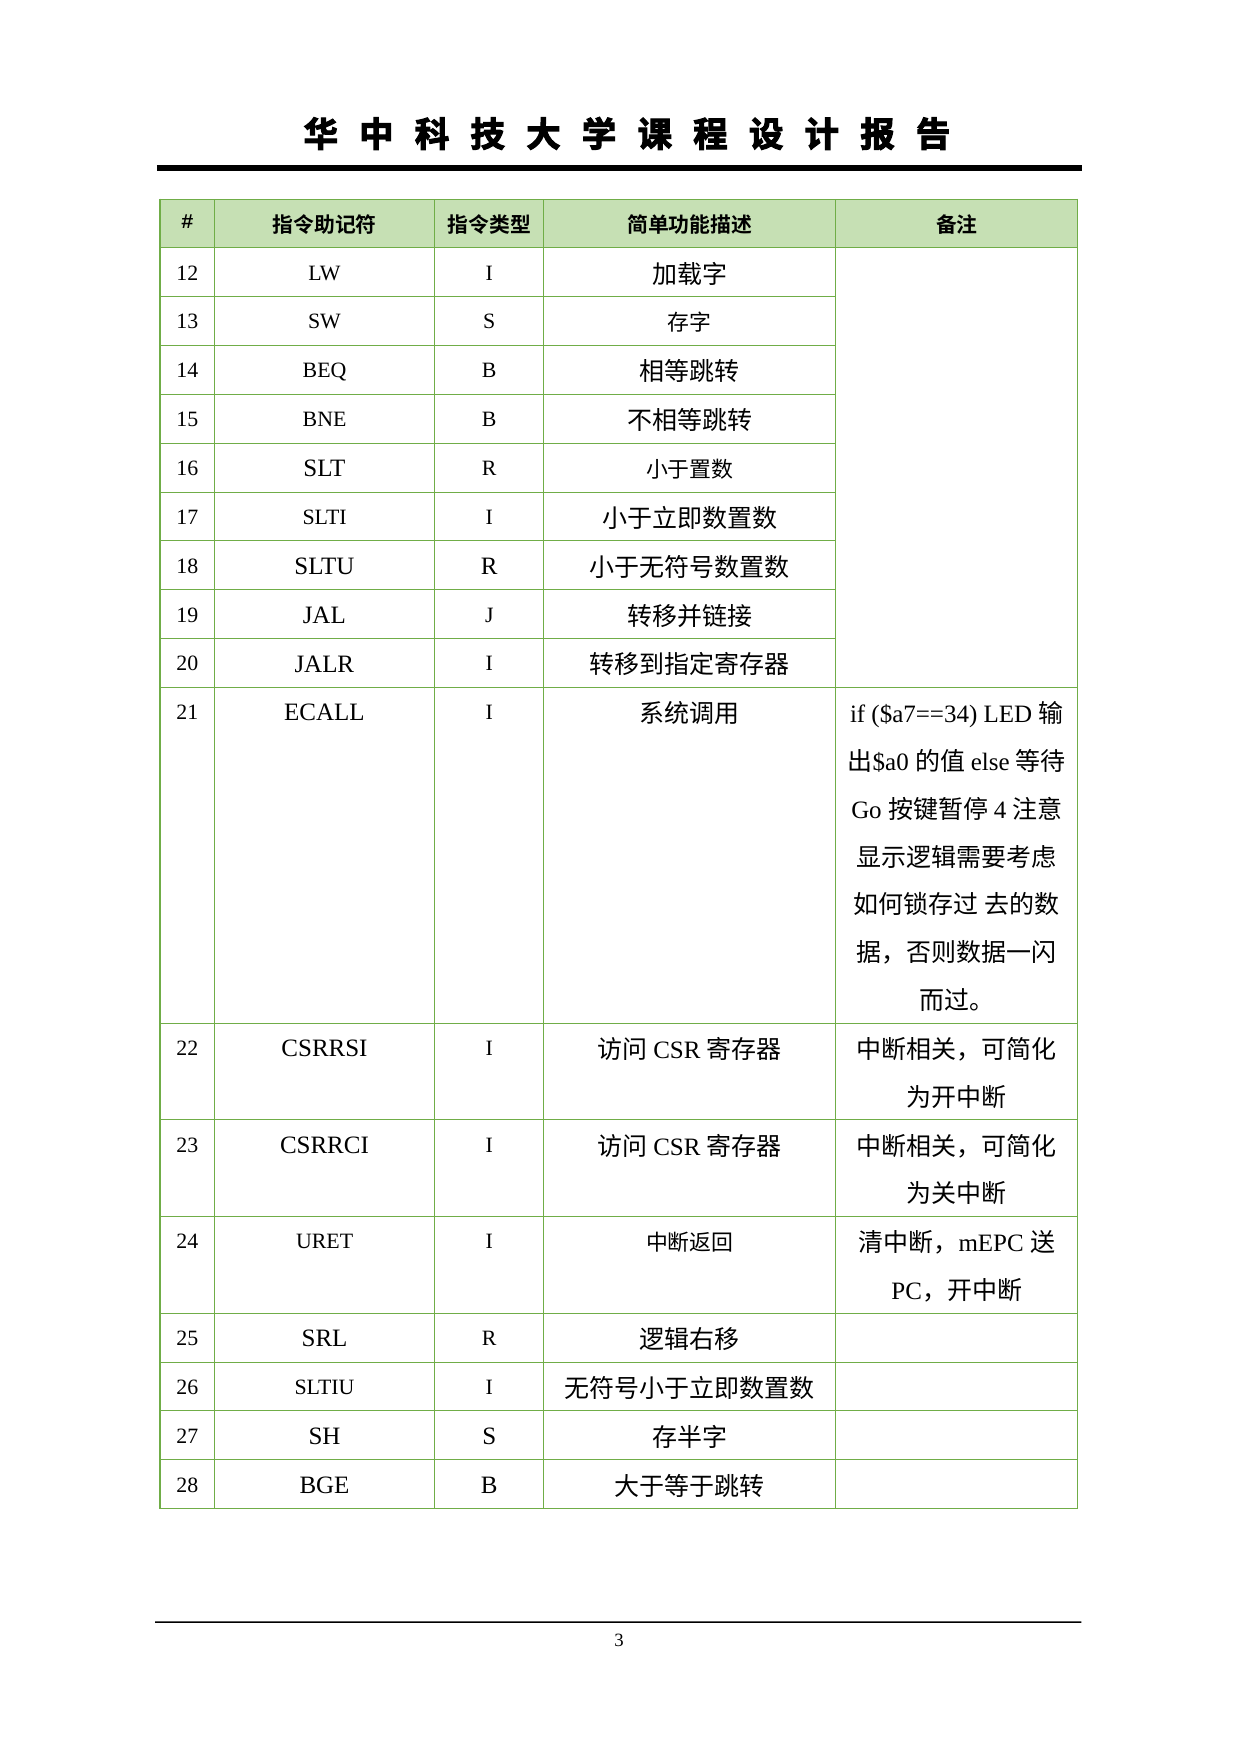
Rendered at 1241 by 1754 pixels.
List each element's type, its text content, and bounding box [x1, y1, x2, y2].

table_cell I [435, 688, 543, 1023]
table_cell LW [215, 248, 434, 296]
table_cell SLT [215, 444, 434, 492]
table_cell BGE [215, 1460, 434, 1508]
table_cell [836, 1314, 1077, 1362]
table_cell 系统调用 [544, 688, 835, 1023]
table_cell CSRRCI [215, 1120, 434, 1216]
table_cell 23 [161, 1120, 214, 1216]
table_cell 转移到指定寄存器 [544, 639, 835, 687]
table_cell 清中断，mEPC 送 PC，开中断 [836, 1217, 1077, 1313]
table_cell SH [215, 1411, 434, 1459]
table_cell S [435, 1411, 543, 1459]
table_cell 访问 CSR 寄存器 [544, 1024, 835, 1119]
table_cell CSRRSI [215, 1024, 434, 1119]
table_cell I [435, 639, 543, 687]
table_cell 小于置数 [544, 444, 835, 492]
table_cell 13 [161, 297, 214, 345]
table_header 简单功能描述 [544, 200, 835, 247]
table_cell 小于立即数置数 [544, 493, 835, 540]
table_cell R [435, 444, 543, 492]
table_cell 16 [161, 444, 214, 492]
table_cell SLTI [215, 493, 434, 540]
table_cell ECALL [215, 688, 434, 1023]
table_header 指令类型 [435, 200, 543, 247]
table_cell 无符号小于立即数置数 [544, 1363, 835, 1410]
table_cell 20 [161, 639, 214, 687]
table_cell 28 [161, 1460, 214, 1508]
table_cell R [435, 541, 543, 589]
table_cell [836, 1460, 1077, 1508]
table_cell I [435, 1024, 543, 1119]
table_cell 访问 CSR 寄存器 [544, 1120, 835, 1216]
table_cell URET [215, 1217, 434, 1313]
table_cell I [435, 493, 543, 540]
table_cell 25 [161, 1314, 214, 1362]
table_cell SLTIU [215, 1363, 434, 1410]
table_cell BEQ [215, 346, 434, 394]
table_cell 存字 [544, 297, 835, 345]
table_cell 17 [161, 493, 214, 540]
table_cell 不相等跳转 [544, 395, 835, 443]
table_cell R [435, 1314, 543, 1362]
table_cell 存半字 [544, 1411, 835, 1459]
table_cell 中断相关，可简化为开中断 [836, 1024, 1077, 1119]
table_cell 逻辑右移 [544, 1314, 835, 1362]
table_cell 中断返回 [544, 1217, 835, 1313]
table_header 备注 [836, 200, 1077, 247]
table_cell 12 [161, 248, 214, 296]
table_cell I [435, 1217, 543, 1313]
table_cell 转移并链接 [544, 590, 835, 638]
table_cell J [435, 590, 543, 638]
table_cell 大于等于跳转 [544, 1460, 835, 1508]
table_cell 27 [161, 1411, 214, 1459]
table_header 指令助记符 [215, 200, 434, 247]
table_cell 21 [161, 688, 214, 1023]
table_cell [836, 1411, 1077, 1459]
table_cell 相等跳转 [544, 346, 835, 394]
table_cell SW [215, 297, 434, 345]
table_cell B [435, 395, 543, 443]
table_cell 18 [161, 541, 214, 589]
table_cell 中断相关，可简化为关中断 [836, 1120, 1077, 1216]
table_cell I [435, 1120, 543, 1216]
table_cell S [435, 297, 543, 345]
table_cell 26 [161, 1363, 214, 1410]
table_cell 15 [161, 395, 214, 443]
table_cell I [435, 248, 543, 296]
table_cell BNE [215, 395, 434, 443]
table_cell 24 [161, 1217, 214, 1313]
table_cell B [435, 1460, 543, 1508]
table_cell 小于无符号数置数 [544, 541, 835, 589]
table_cell 22 [161, 1024, 214, 1119]
table_cell if ($a7==34) LED 输出$a0 的值 else 等待 Go 按键暂停 4 注意显示逻辑需要考虑如何锁存过 去的数据，否则数据一闪而过。 [836, 688, 1077, 1023]
table_cell 19 [161, 590, 214, 638]
table_cell I [435, 1363, 543, 1410]
table_cell JAL [215, 590, 434, 638]
table_cell B [435, 346, 543, 394]
table_cell [836, 1363, 1077, 1410]
table_cell SRL [215, 1314, 434, 1362]
table_cell JALR [215, 639, 434, 687]
table_cell 14 [161, 346, 214, 394]
table_cell SLTU [215, 541, 434, 589]
table_cell 加载字 [544, 248, 835, 296]
table_header # [161, 200, 214, 247]
